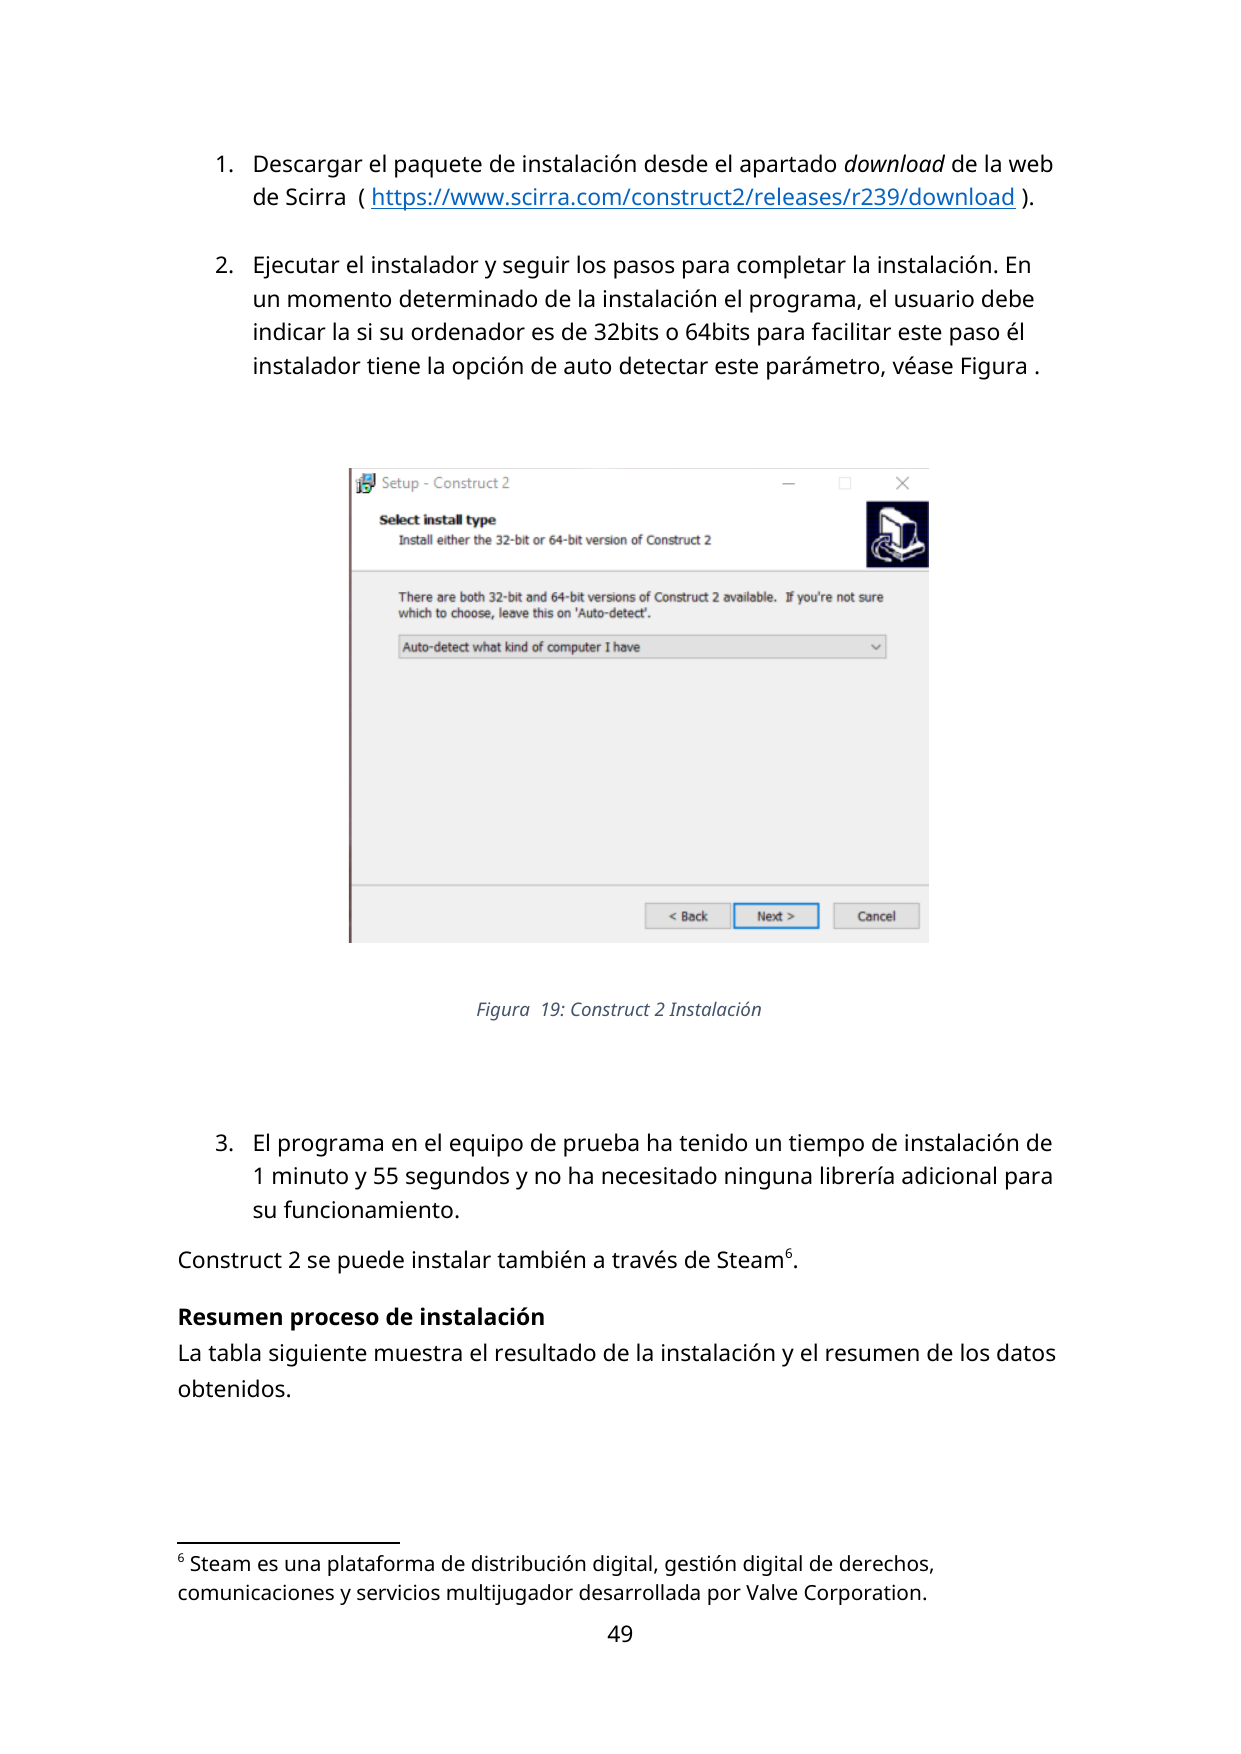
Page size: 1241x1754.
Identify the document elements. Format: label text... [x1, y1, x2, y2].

list Ejecutar el instalador y seguir los pasos para completar la instalación. En un momento determinado de la instalación el programa, el usuario debe indicar la si su ordenador es de 32bits o 64bits para facilitar este paso él instalador tiene la opción de auto detectar este parámetro, véase Figura . [215, 249, 1063, 381]
list El programa en el equipo de prueba ha tenido un tiempo de instalación de 1 minuto y 55 segundos y no ha necesitado ninguna librería adicional para su funcionamiento. [215, 1126, 1063, 1225]
list Descargar el paquete de instalación desde el apartado download de la web de Scirra ( https://www.scirra.com/construct2/releases/r239/download ). [215, 148, 1063, 246]
subtitle Resumen proceso de instalación [177, 1301, 1063, 1332]
text La tabla siguiente muestra el resultado de la instalación y el resumen de los datos obtenidos. [177, 1337, 1063, 1404]
text Construct 2 se puede instalar también a través de Steam. [177, 1244, 1063, 1276]
picture [348, 468, 929, 943]
